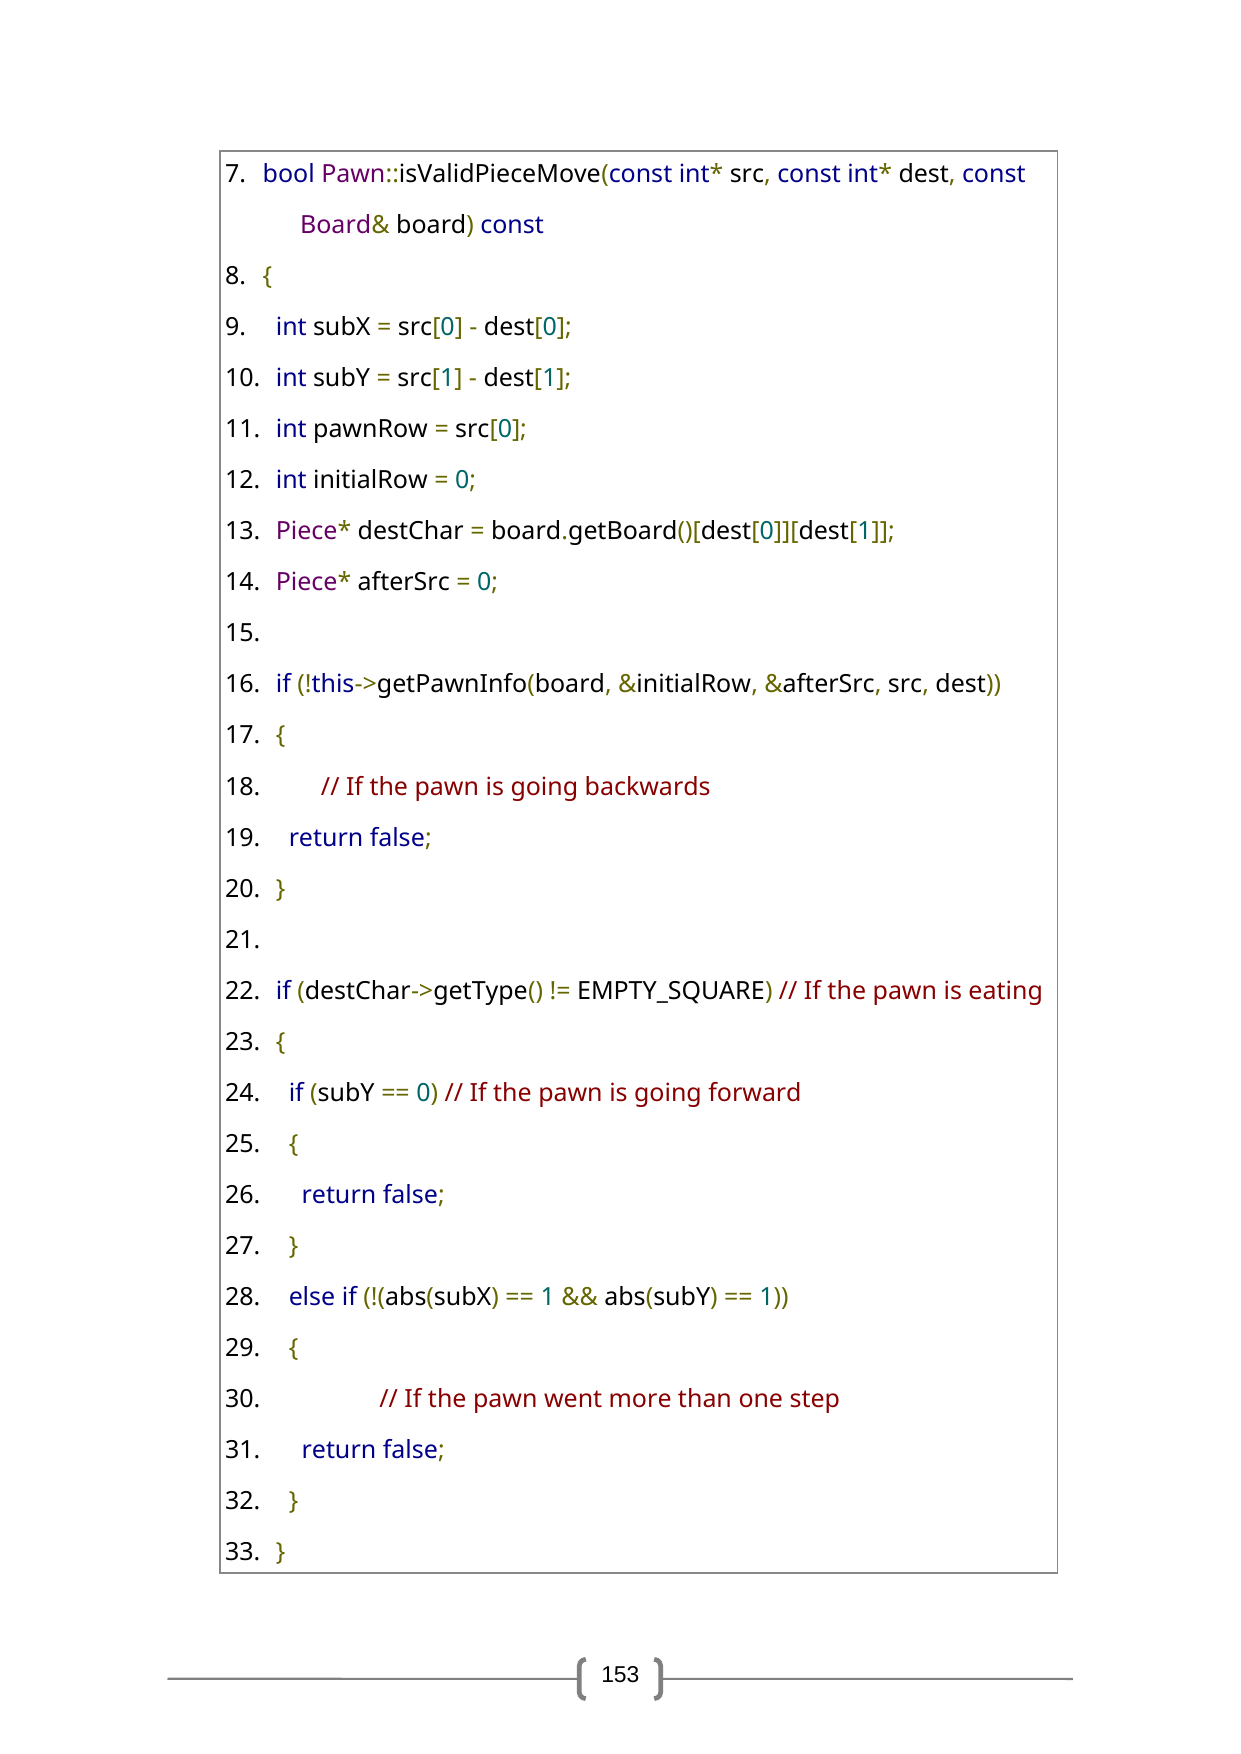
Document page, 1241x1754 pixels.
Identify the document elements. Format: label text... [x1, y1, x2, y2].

list { [221, 252, 1057, 292]
list return false; [221, 1171, 1057, 1211]
list Piece* destChar = board.getBoard()[dest[0]][dest[1]]; [221, 507, 1057, 547]
list } [221, 1528, 1057, 1572]
list { [221, 711, 1057, 751]
list return false; [221, 1426, 1057, 1466]
list int pawnRow = src[0]; [221, 405, 1057, 445]
list bool Pawn::isValidPieceMove(const int* src, const int* dest, const Board& board) const [221, 152, 1057, 241]
list Piece* afterSrc = 0; [221, 558, 1057, 598]
list // If the pawn is going backwards [221, 762, 1057, 802]
list else if (!(abs(subX) == 1 && abs(subY) == 1)) [221, 1273, 1057, 1313]
list if (destChar->getType() != EMPTY_SQUARE) // If the pawn is eating [221, 967, 1057, 1006]
list int subY = src[1] - dest[1]; [221, 354, 1057, 394]
list if (subY == 0) // If the pawn is going forward [221, 1069, 1057, 1108]
list } [221, 1222, 1057, 1262]
list return false; [221, 813, 1057, 853]
list // If the pawn went more than one step [221, 1375, 1057, 1415]
list { [221, 1018, 1057, 1057]
list int subX = src[0] - dest[0]; [221, 303, 1057, 343]
list } [221, 1477, 1057, 1517]
list } [221, 864, 1057, 904]
list if (!this->getPawnInfo(board, &initialRow, &afterSrc, src, dest)) [221, 660, 1057, 700]
list { [221, 1120, 1057, 1159]
list { [221, 1324, 1057, 1364]
list int initialRow = 0; [221, 456, 1057, 496]
